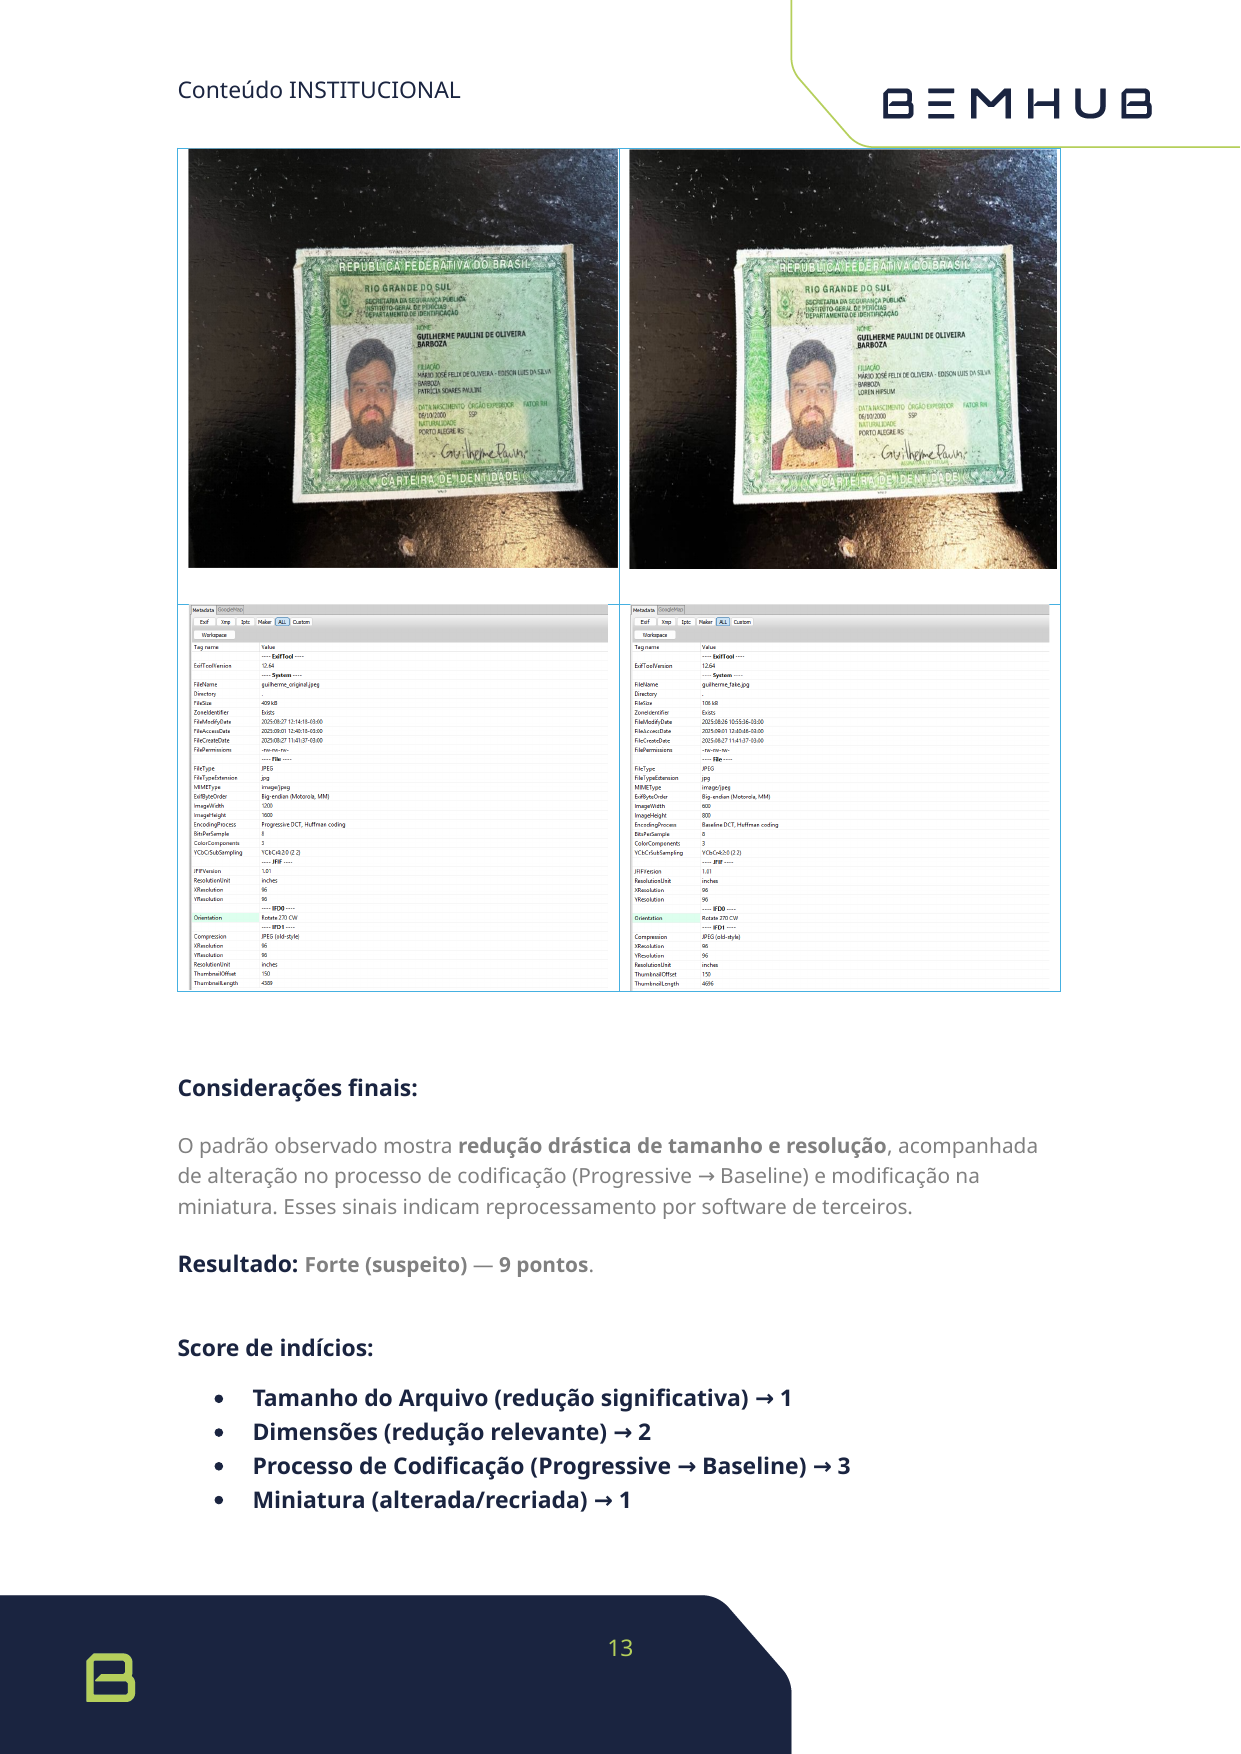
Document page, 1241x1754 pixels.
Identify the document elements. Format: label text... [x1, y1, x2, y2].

text Resultado: Forte (suspeito) — 9 pontos. [177, 1248, 1063, 1313]
text Score de indícios: [177, 1332, 1063, 1363]
list Dimensões (redução relevante) → 2 [215, 1416, 1063, 1447]
table_cell [1050, 605, 1060, 991]
table_cell [620, 149, 1060, 604]
list Tamanho do Arquivo (redução significativa) → 1 [215, 1382, 1063, 1414]
table_cell [178, 605, 619, 991]
picture [0, 0, 1241, 1754]
list Processo de Codificação (Progressive → Baseline) → 3 [215, 1450, 1063, 1481]
table_cell [620, 605, 630, 991]
list Miniatura (alterada/recriada) → 1 [215, 1484, 1063, 1515]
text Considerações finais: [177, 1072, 1063, 1103]
table_cell [178, 149, 619, 604]
text O padrão observado mostra redução drástica de tamanho e resolução, acompanhada de alteração no processo de codificação (Progressive → Baseline) e modificação na miniatura. Esses sinais indicam reprocessamento por software de terceiros. [177, 1131, 1063, 1221]
